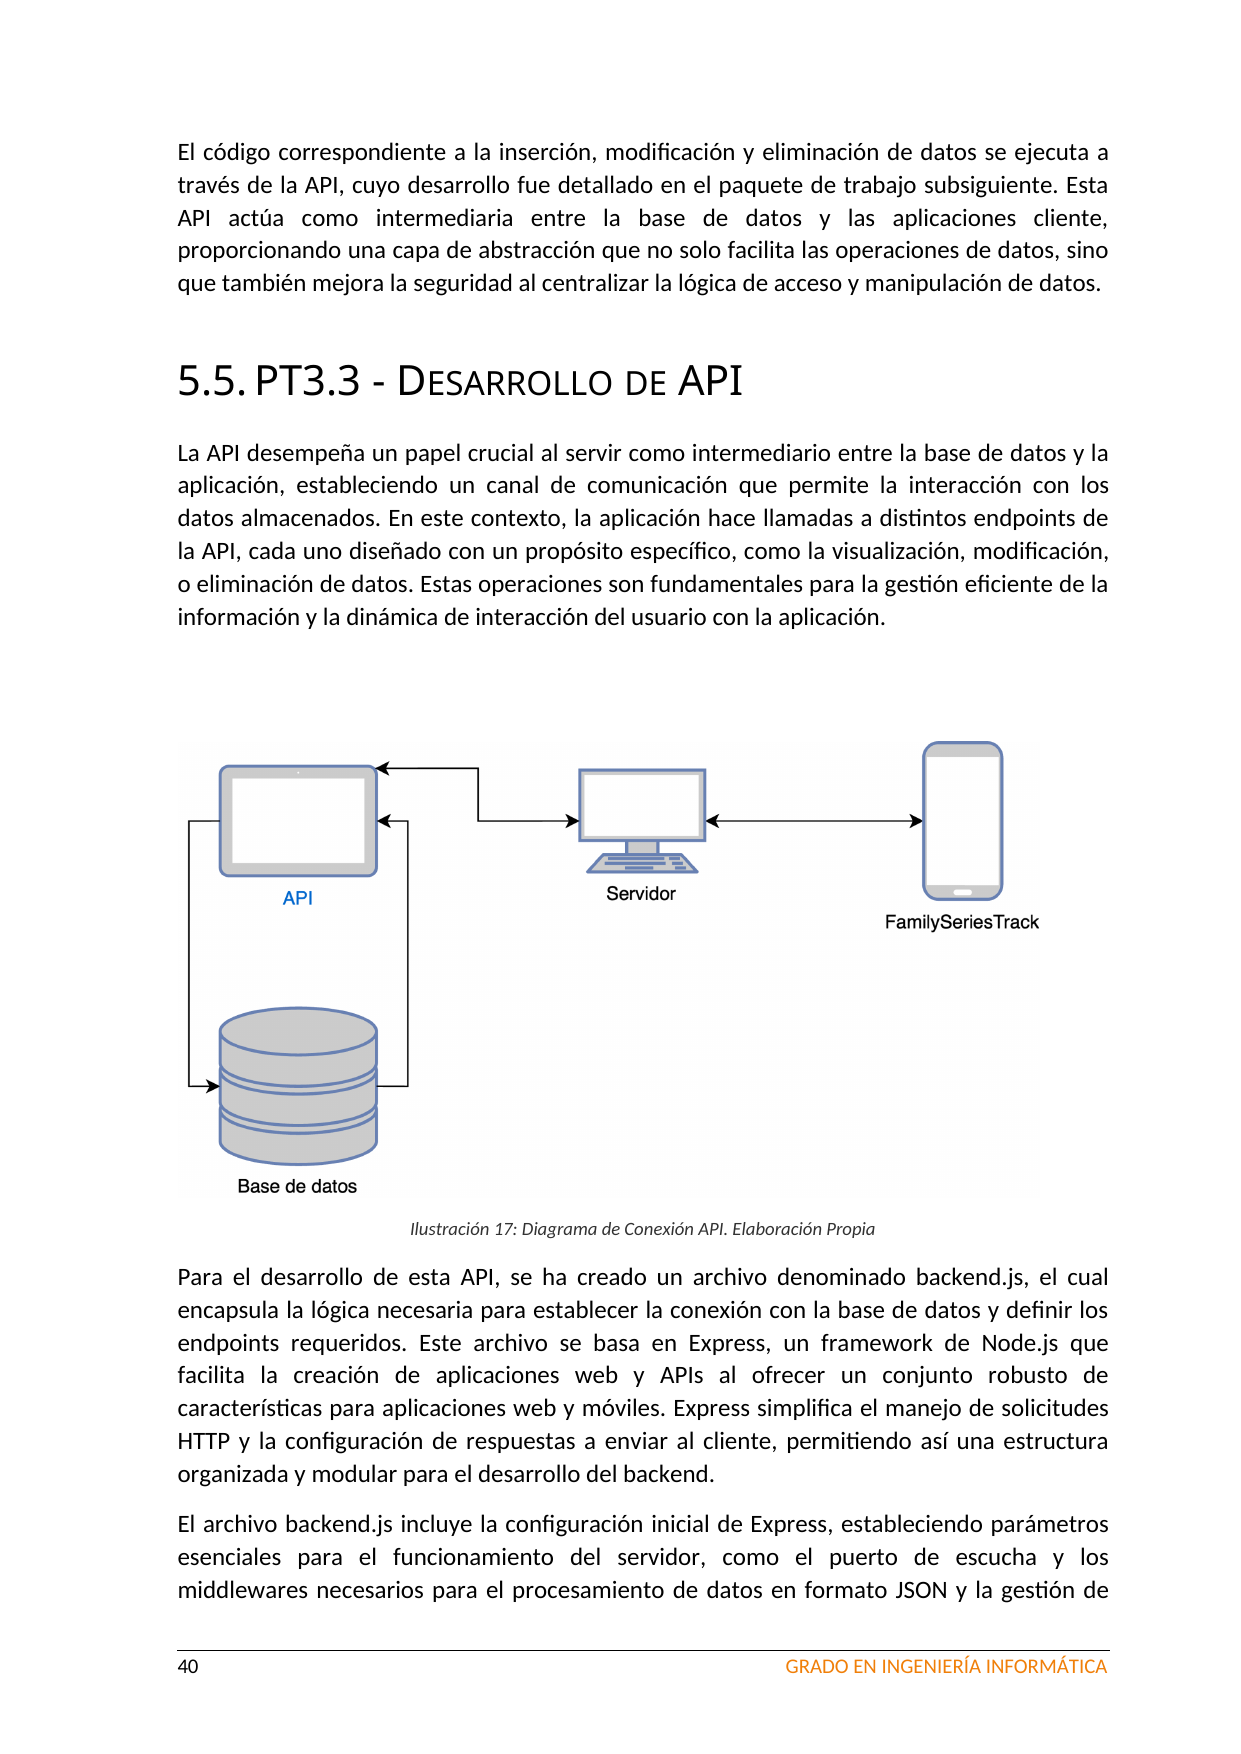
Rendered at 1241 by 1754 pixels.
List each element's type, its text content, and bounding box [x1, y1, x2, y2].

text Ilustración 17: Diagrama de Conexión API. Elaboración Propia [177, 1217, 1110, 1240]
text Para el desarrollo de esta API, se ha creado un archivo denominado backend.js, el cual encapsula la lógica necesaria para establecer la conexión con la base de datos y definir los endpoints requeridos. Este archivo se basa en Express, un framework de Node.js que facilita la creación de aplicaciones web y APIs al ofrecer un conjunto robusto de características para aplicaciones web y móviles. Express simplifica el manejo de solicitudes HTTP y la configuración de respuestas a enviar al cliente, permitiendo así una estructura organizada y modular para el desarrollo del backend. [177, 1261, 1110, 1489]
subtitle PT3.3 - Desarrollo de API [177, 350, 1110, 407]
text La API desempeña un papel crucial al servir como intermediario entre la base de datos y la aplicación, estableciendo un canal de comunicación que permite la interacción con los datos almacenados. En este contexto, la aplicación hace llamadas a distintos endpoints de la API, cada uno diseñado con un propósito específico, como la visualización, modificación, o eliminación de datos. Estas operaciones son fundamentales para la gestión eficiente de la información y la dinámica de interacción del usuario con la aplicación. [177, 437, 1110, 632]
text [177, 1508, 1110, 1604]
picture [177, 741, 1040, 1198]
text El código correspondiente a la inserción, modificación y eliminación de datos se ejecuta a través de la API, cuyo desarrollo fue detallado en el paquete de trabajo subsiguiente. Esta API actúa como intermediaria entre la base de datos y las aplicaciones cliente, proporcionando una capa de abstracción que no solo facilita las operaciones de datos, sino que también mejora la seguridad al centralizar la lógica de acceso y manipulación de datos. [177, 136, 1110, 298]
